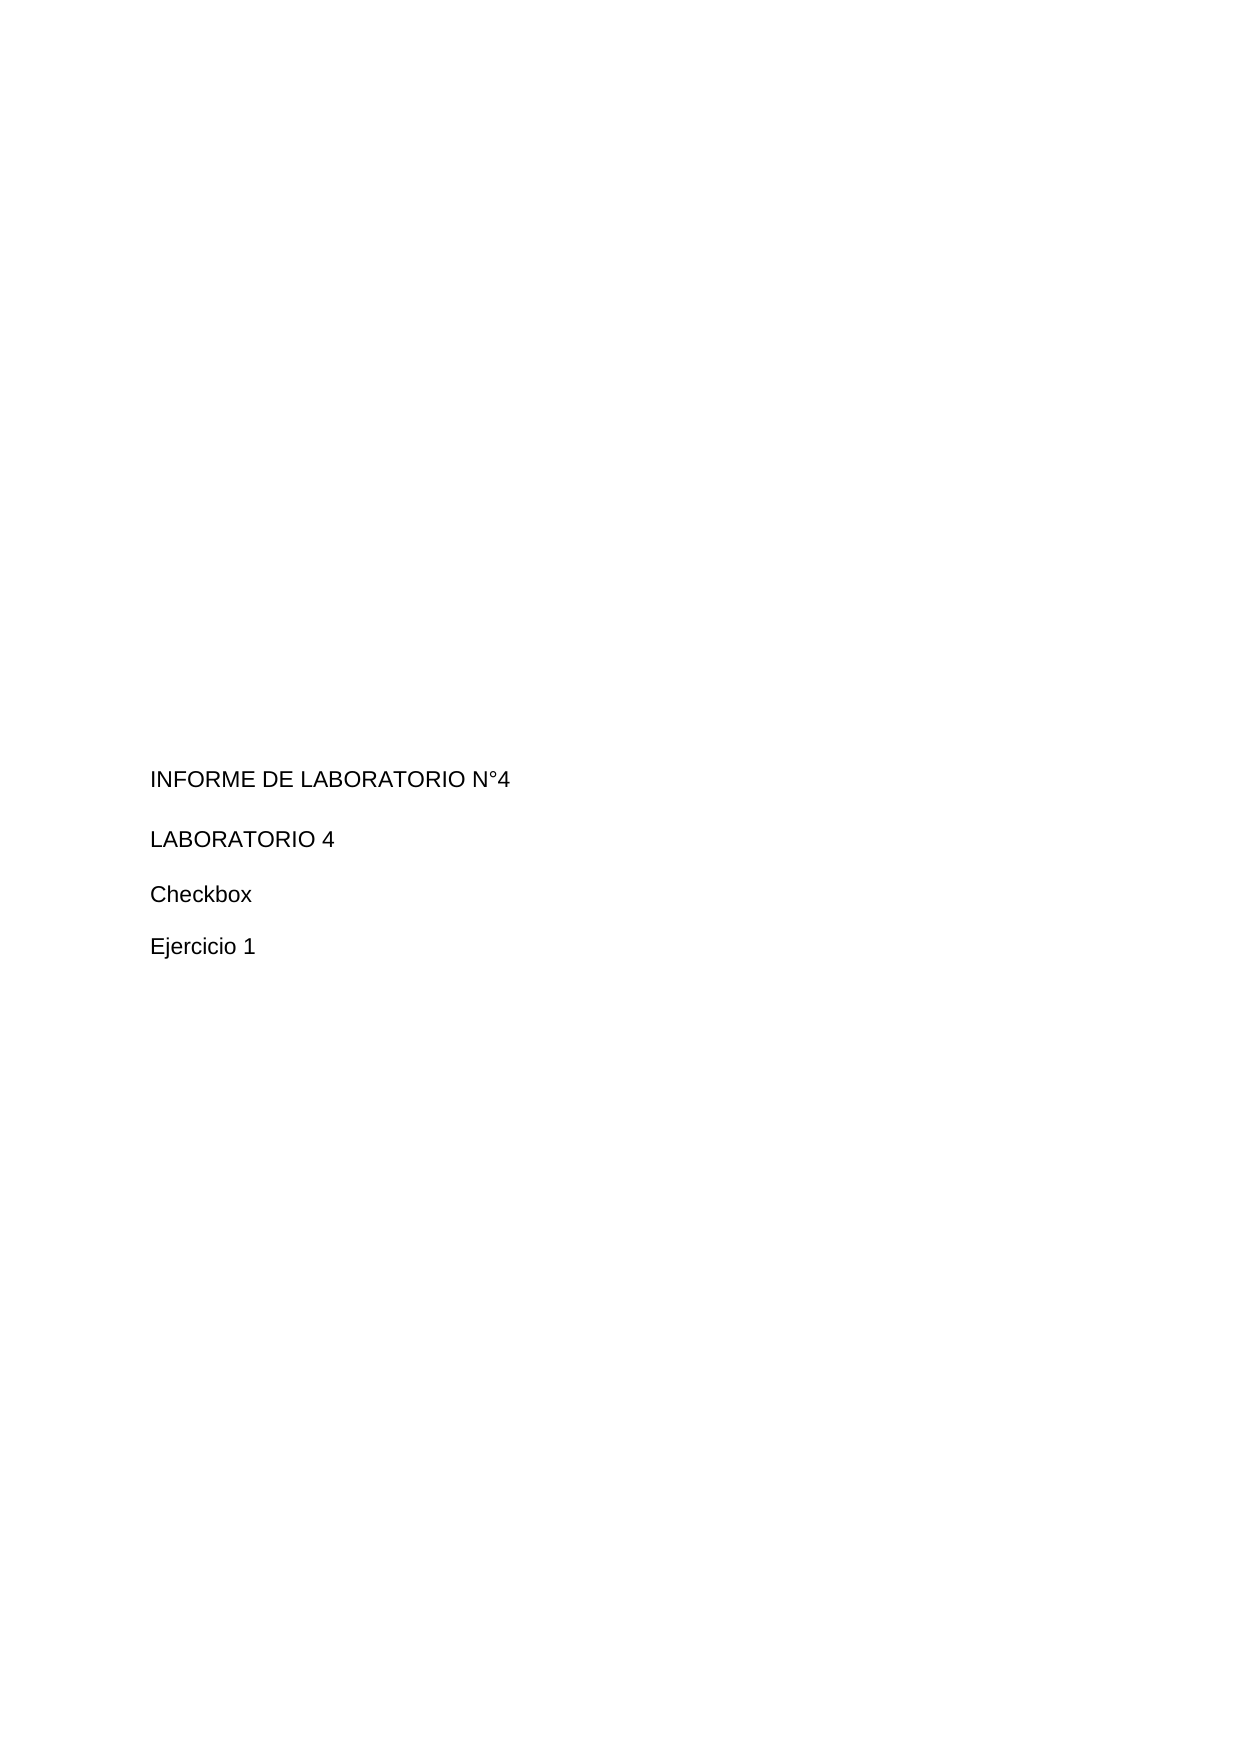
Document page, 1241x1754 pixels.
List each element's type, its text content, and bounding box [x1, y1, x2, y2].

text Checkbox [150, 881, 1090, 908]
text INFORME DE LABORATORIO N°4 [150, 766, 1090, 792]
text LABORATORIO 4 [150, 826, 1090, 852]
text Ejercicio 1 [150, 933, 1090, 959]
